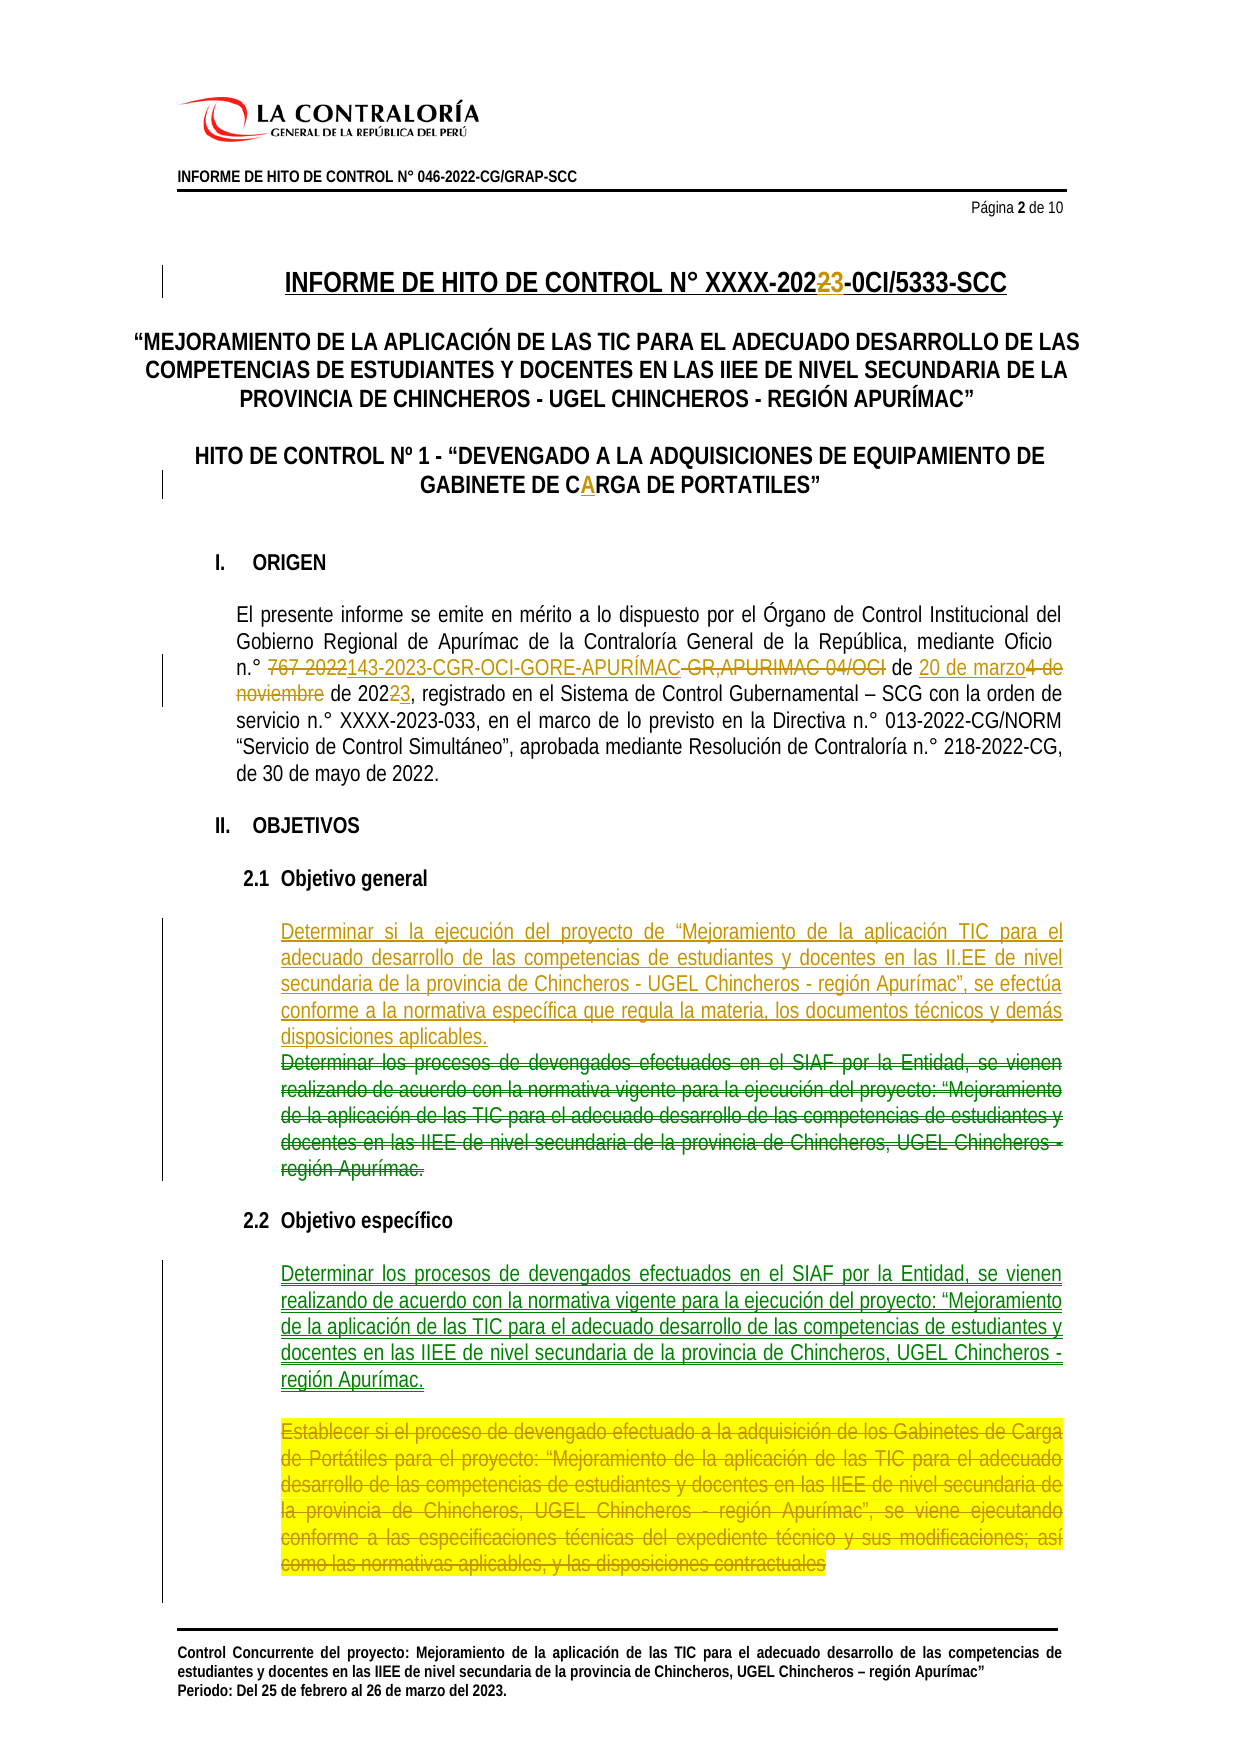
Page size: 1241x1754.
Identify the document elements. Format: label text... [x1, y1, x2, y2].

text “MEJORAMIENTO DE LA APLICACIÓN DE LAS TIC PARA EL ADECUADO DESARROLLO DE LAS COMPETENCIAS DE ESTUDIANTES Y DOCENTES EN LAS IIEE DE NIVEL SECUNDARIA DE LA PROVINCIA DE CHINCHEROS - UGEL CHINCHEROS - REGIÓN APURÍMAC” [118, 327, 1096, 413]
subtitle ORIGEN [215, 549, 1063, 575]
subtitle OBJETIVOS [215, 812, 1063, 838]
text HITO DE CONTROL Nº 1 - “DEVENGADO A LA ADQUISICIONES DE EQUIPAMIENTO DE GABINETE DE CRGA DE PORTATILES” [177, 441, 1063, 499]
text INFORME DE HITO DE CONTROL N° XXXX-202-0CI/5333-SCC [177, 265, 1063, 298]
list Objetivo general [243, 865, 1063, 891]
text El presente informe se emite en mérito a lo dispuesto por el Órgano de Control Institucional del Gobierno Regional de Apurímac de la Contraloría General de la República, mediante Oficio n.° de de 202, registrado en el Sistema de Control Gubernamental – SCG con la orden de servicio n.° XXXX-2023-033, en el marco de lo previsto en la Directiva n.° 013-2022-CG/NORM “Servicio de Control Simultáneo”, aprobada mediante Resolución de Contraloría n.° 218-2022-CG, de 30 de mayo de 2022. [236, 601, 1063, 786]
list Objetivo específico [243, 1207, 1063, 1234]
picture [177, 73, 479, 167]
